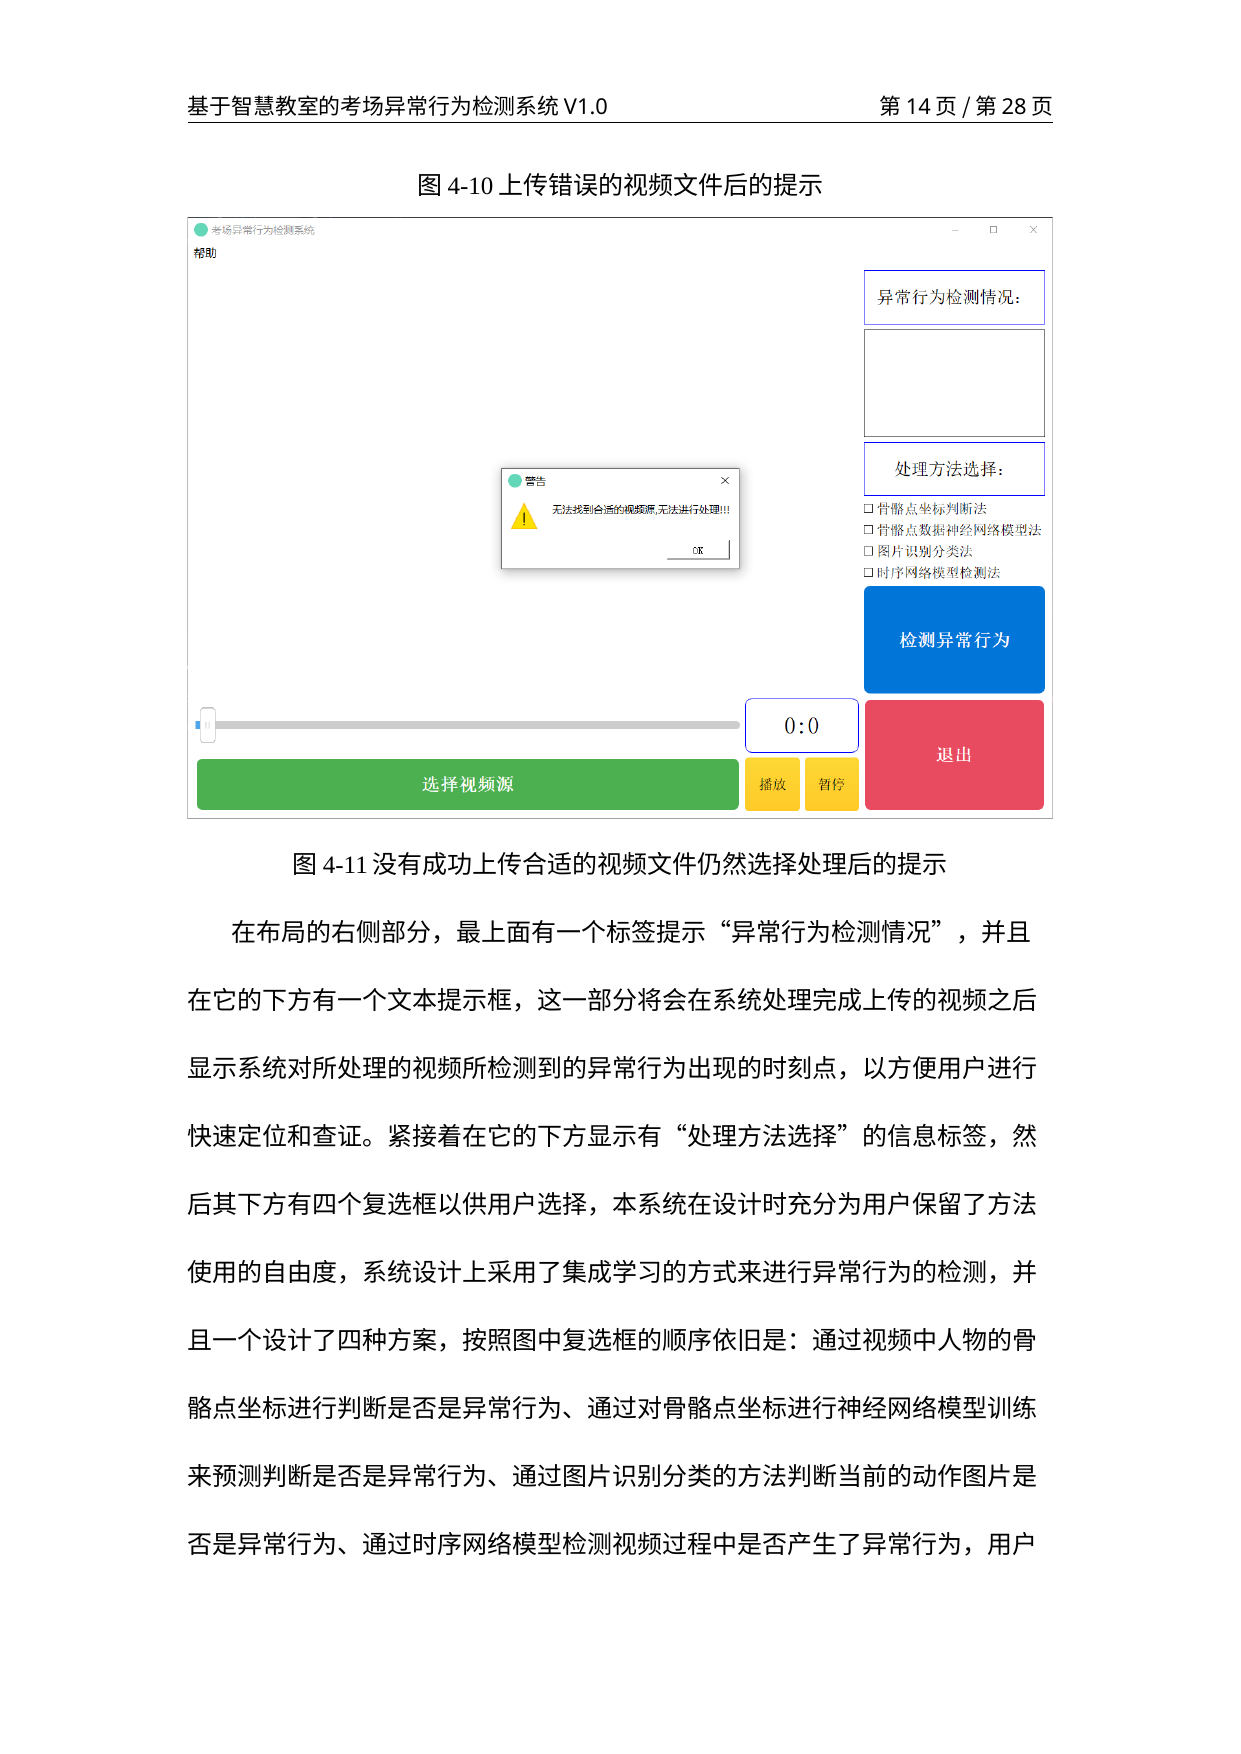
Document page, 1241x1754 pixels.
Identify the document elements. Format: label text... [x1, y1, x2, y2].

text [187, 897, 1053, 1576]
picture [187, 217, 1053, 819]
text 图4-11没有成功上传合适的视频文件仍然选择处理后的提示 [187, 829, 1053, 897]
text 图4-10上传错误的视频文件后的提示 [187, 150, 1053, 217]
